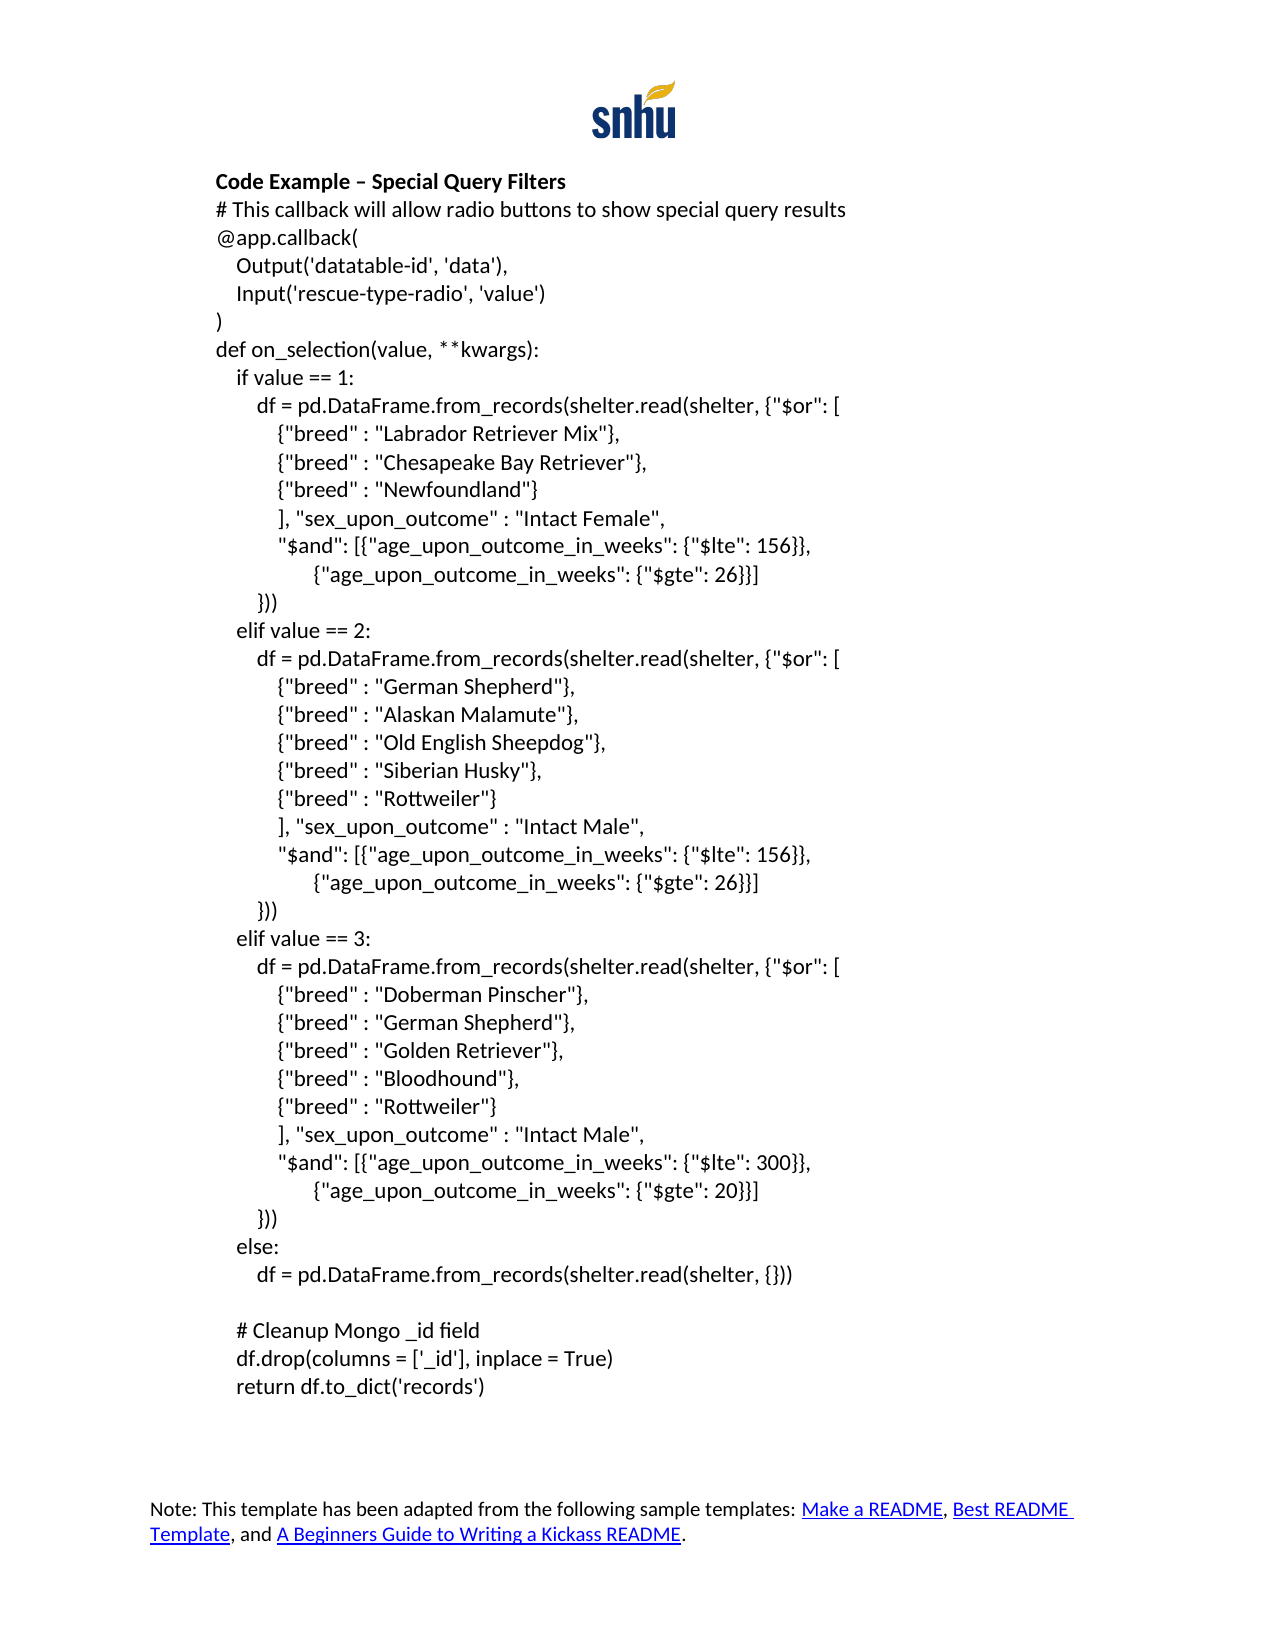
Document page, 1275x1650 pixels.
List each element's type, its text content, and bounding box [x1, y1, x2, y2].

text elif value == 3: [216, 924, 1125, 952]
text {"breed" : "Labrador Retriever Mix"}, [216, 419, 1125, 448]
text {"breed" : "Rottweiler"} [216, 1092, 1125, 1120]
text {"age_upon_outcome_in_weeks": {"$gte": 26}}] [216, 868, 1125, 896]
text @app.callback( [216, 223, 1125, 251]
text {"breed" : "Bloodhound"}, [216, 1064, 1125, 1092]
text {"breed" : "Chesapeake Bay Retriever"}, [216, 448, 1125, 476]
text ], "sex_upon_outcome" : "Intact Female", [216, 504, 1125, 532]
text {"breed" : "Rottweiler"} [216, 784, 1125, 812]
text })) [216, 896, 1125, 924]
text {"breed" : "German Shepherd"}, [216, 1008, 1125, 1036]
text def on_selection(value, **kwargs): [216, 336, 1125, 363]
text {"breed" : "Old English Sheepdog"}, [216, 728, 1125, 756]
text })) [216, 588, 1125, 616]
text ], "sex_upon_outcome" : "Intact Male", [216, 1120, 1125, 1148]
text df = pd.DataFrame.from_records(shelter.read(shelter, {})) [216, 1260, 1125, 1288]
text "$and": [{"age_upon_outcome_in_weeks": {"$lte": 156}}, [216, 532, 1125, 560]
text else: [216, 1232, 1125, 1260]
text {"breed" : "Golden Retriever"}, [216, 1036, 1125, 1064]
text ], "sex_upon_outcome" : "Intact Male", [216, 812, 1125, 840]
text {"breed" : "Doberman Pinscher"}, [216, 980, 1125, 1008]
text {"breed" : "Newfoundland"} [216, 476, 1125, 504]
text Input('rescue-type-radio', 'value') [216, 279, 1125, 307]
text df = pd.DataFrame.from_records(shelter.read(shelter, {"$or": [ [216, 952, 1125, 980]
text {"breed" : "German Shepherd"}, [216, 672, 1125, 700]
text # This callback will allow radio buttons to show special query results [216, 195, 1125, 223]
text "$and": [{"age_upon_outcome_in_weeks": {"$lte": 300}}, [216, 1148, 1125, 1176]
text {"age_upon_outcome_in_weeks": {"$gte": 20}}] [216, 1176, 1125, 1204]
text })) [216, 1204, 1125, 1232]
text return df.to_dict('records') [216, 1372, 1125, 1400]
text # Cleanup Mongo _id field [216, 1316, 1125, 1344]
text {"age_upon_outcome_in_weeks": {"$gte": 26}}] [216, 560, 1125, 588]
text elif value == 2: [216, 616, 1125, 644]
text {"breed" : "Siberian Husky"}, [216, 756, 1125, 784]
text df = pd.DataFrame.from_records(shelter.read(shelter, {"$or": [ [216, 644, 1125, 672]
text "$and": [{"age_upon_outcome_in_weeks": {"$lte": 156}}, [216, 840, 1125, 868]
text Output('datatable-id', 'data'), [216, 251, 1125, 279]
text ) [216, 307, 1125, 336]
text Code Example – Special Query Filters [216, 167, 1125, 195]
text if value == 1: [216, 363, 1125, 392]
text {"breed" : "Alaskan Malamute"}, [216, 700, 1125, 728]
text df = pd.DataFrame.from_records(shelter.read(shelter, {"$or": [ [216, 392, 1125, 419]
text df.drop(columns = ['_id'], inplace = True) [216, 1344, 1125, 1372]
picture [573, 75, 702, 147]
